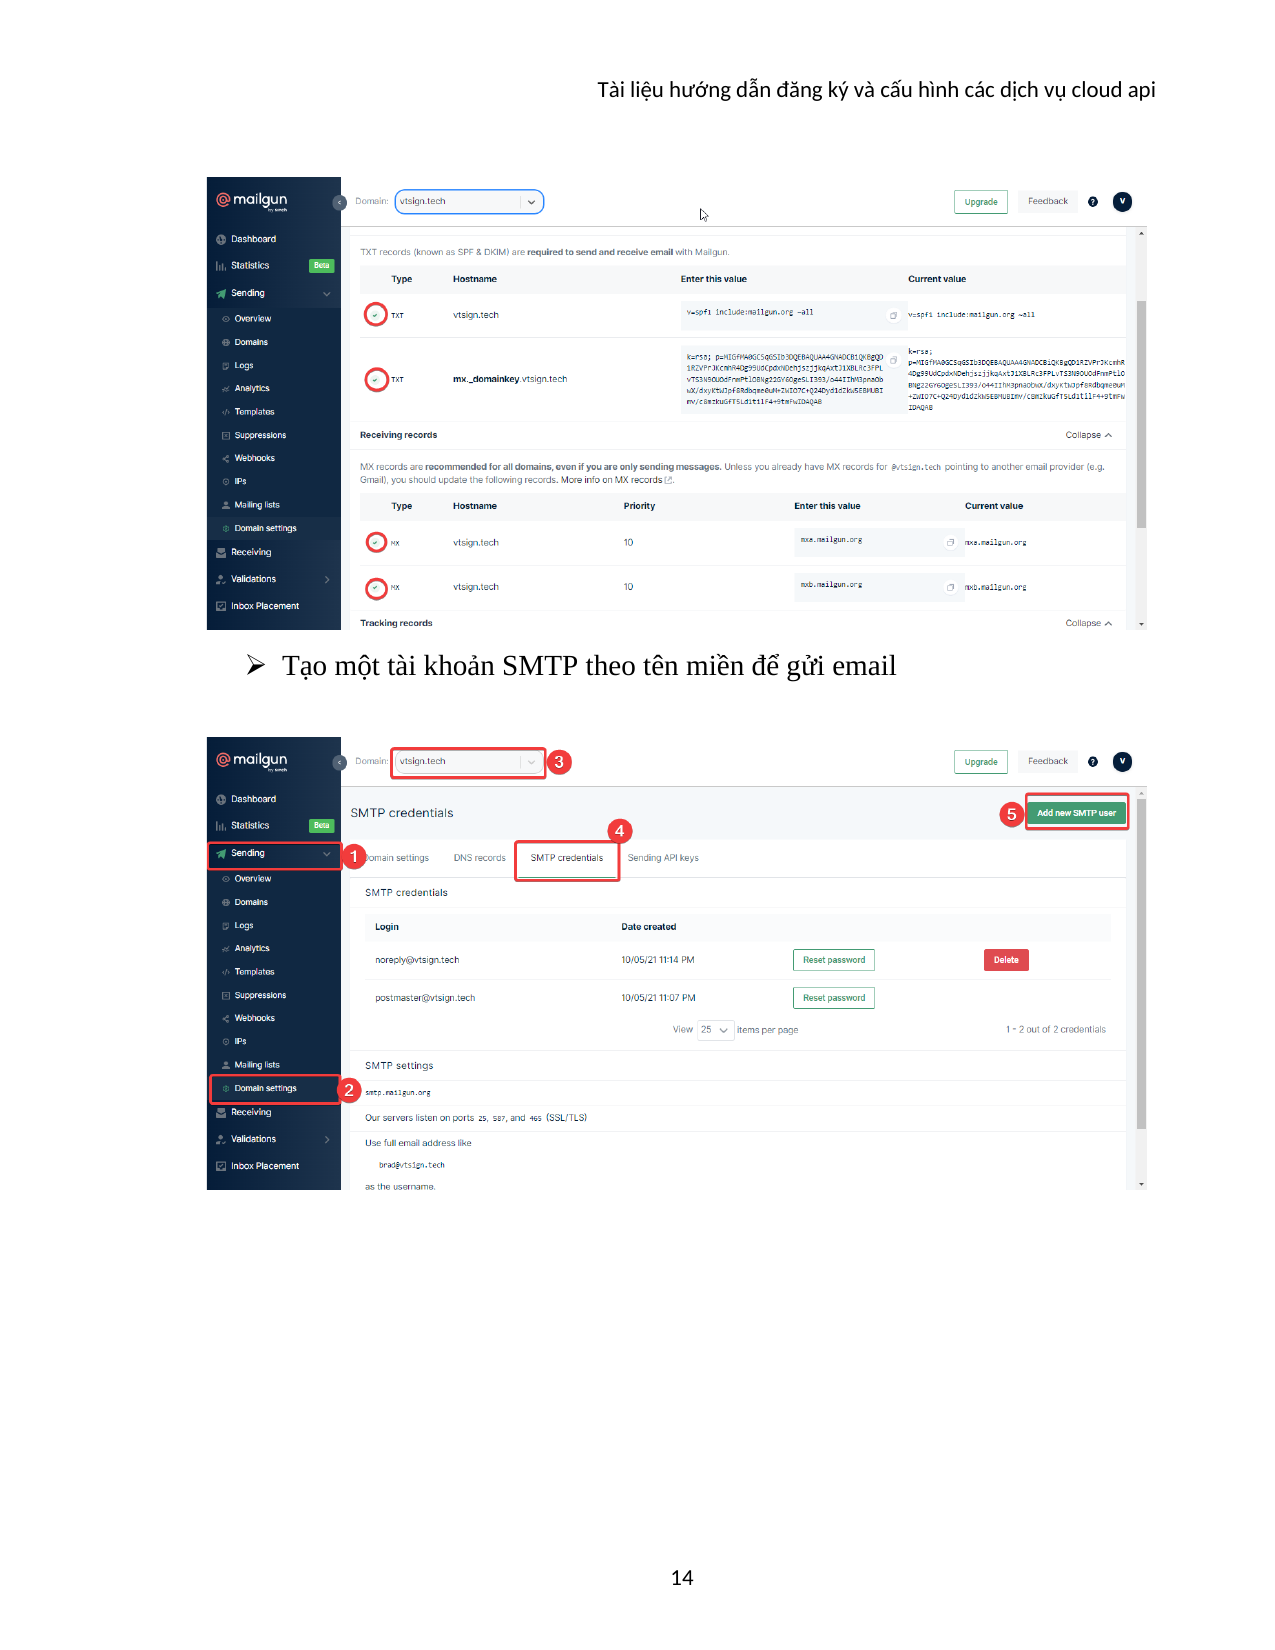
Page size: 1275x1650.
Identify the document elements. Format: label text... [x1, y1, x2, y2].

list Tạo một tài khoản SMTP theo tên miền để gửi email [244, 648, 1157, 682]
picture [206, 177, 1147, 630]
picture [206, 737, 1147, 1190]
